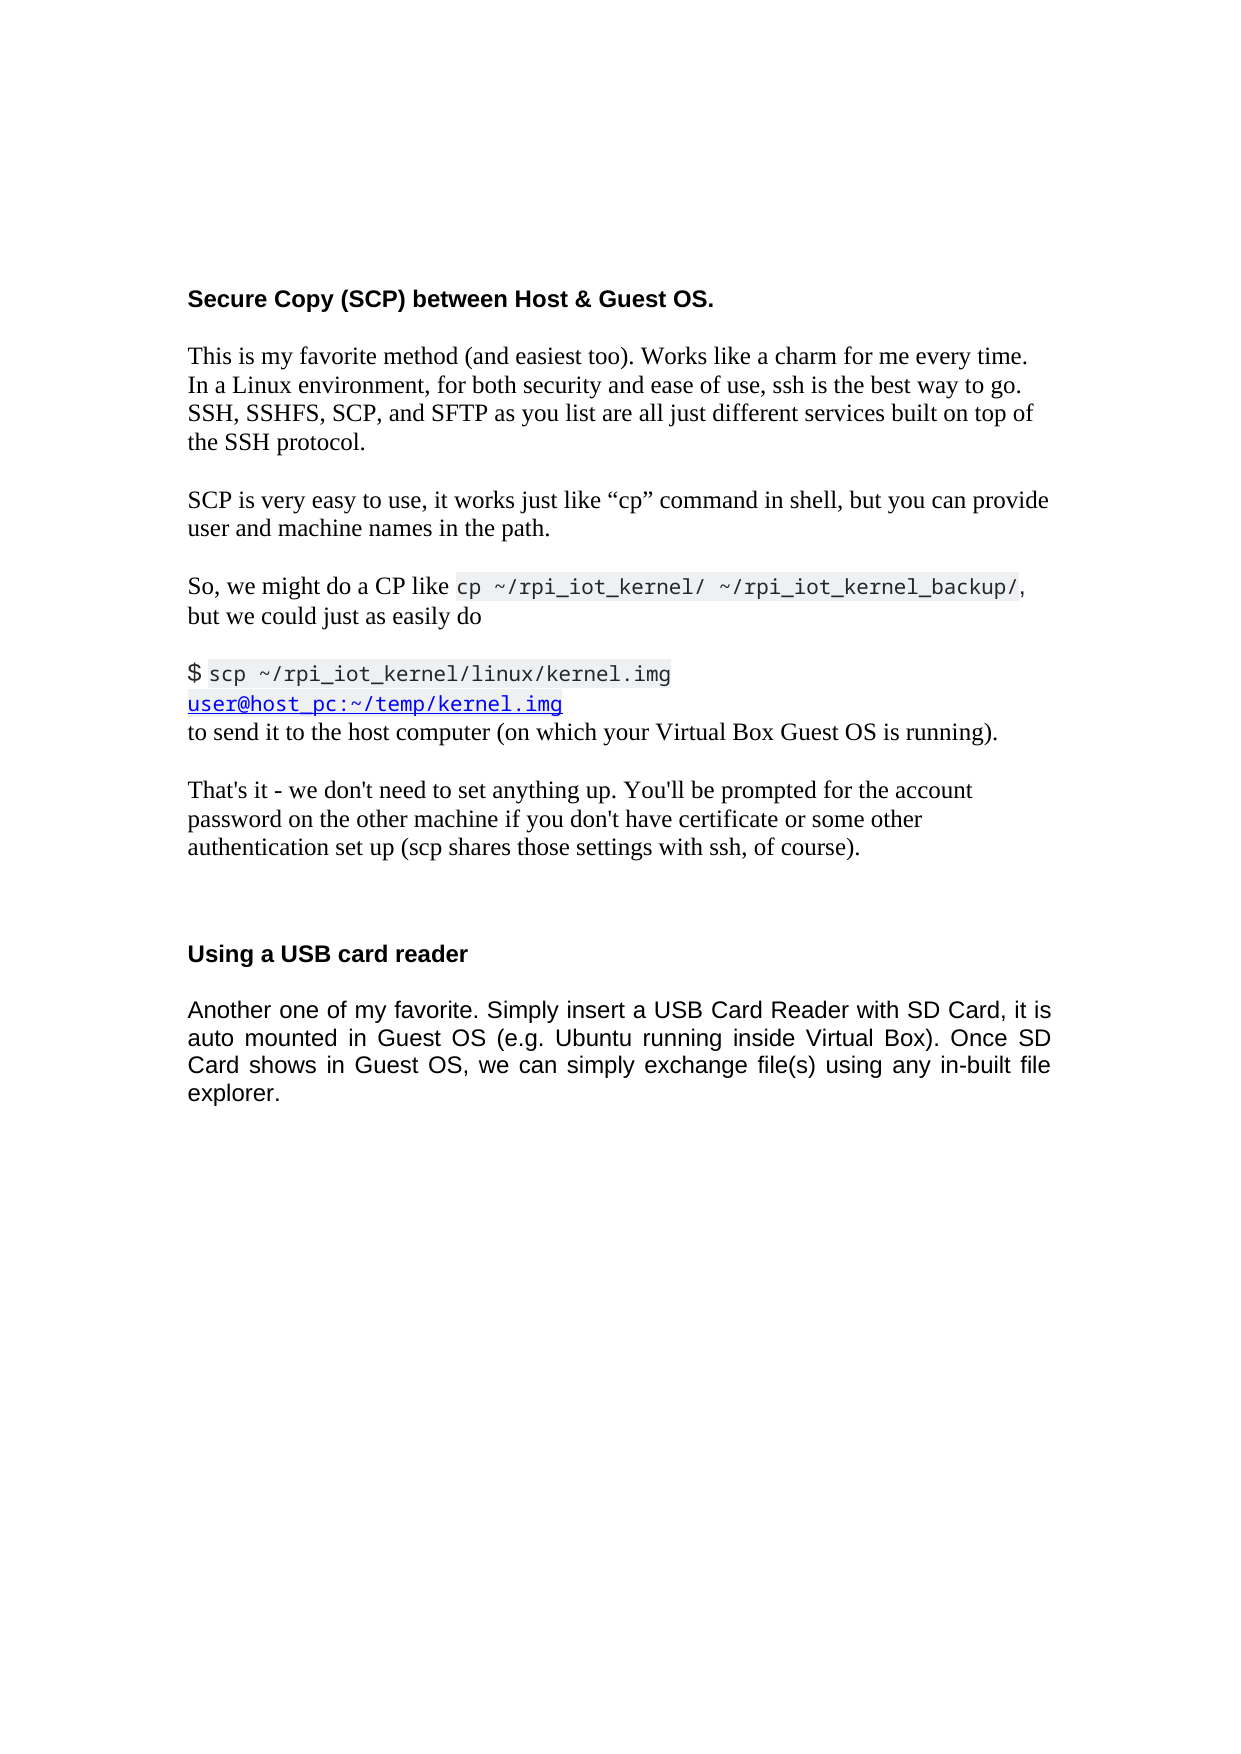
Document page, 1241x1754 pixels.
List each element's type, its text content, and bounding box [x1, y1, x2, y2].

text Another one of my favorite. Simply insert a USB Card Reader with SD Card, it is auto mounted in Guest OS (e.g. Ubuntu running inside Virtual Box). Once SD Card shows in Guest OS, we can simply exchange file(s) using any in-built file explorer. [187, 996, 1053, 1106]
text So, we might do a CP like cp ~/rpi_iot_kernel/ ~/rpi_iot_kernel_backup/, but we could just as easily do [489, 571, 1053, 629]
text to send it to the host computer (on which your Virtual Box Guest OS is running). [187, 717, 1053, 746]
subtitle Using a USB card reader [187, 939, 1053, 967]
subtitle Secure Copy (SCP) between Host & Guest OS. [187, 285, 1053, 312]
text That's it - we don't need to set anything up. You'll be prompted for the account password on the other machine if you don't have certificate or some other authentication set up (scp shares those settings with ssh, of course). [187, 775, 1053, 861]
text SCP is very easy to use, it works just like “cp” command in shell, but you can provide user and machine names in the path. [187, 485, 1053, 542]
text $ scp ~/rpi_iot_kernel/linux/kernel.img user@host_pc:~/temp/kernel.img [208, 658, 1053, 717]
text This is my favorite method (and easiest too). Works like a charm for me every time. In a Linux environment, for both security and ease of use, ssh is the best way to go. SSH, SSHFS, SCP, and SFTP as you list are all just different services built on top of the SSH protocol. [187, 341, 1053, 456]
text So, we might do a CP like cp ~/rpi_iot_kernel/ ~/rpi_iot_kernel_backup/, but we could just as easily do [187, 571, 482, 629]
